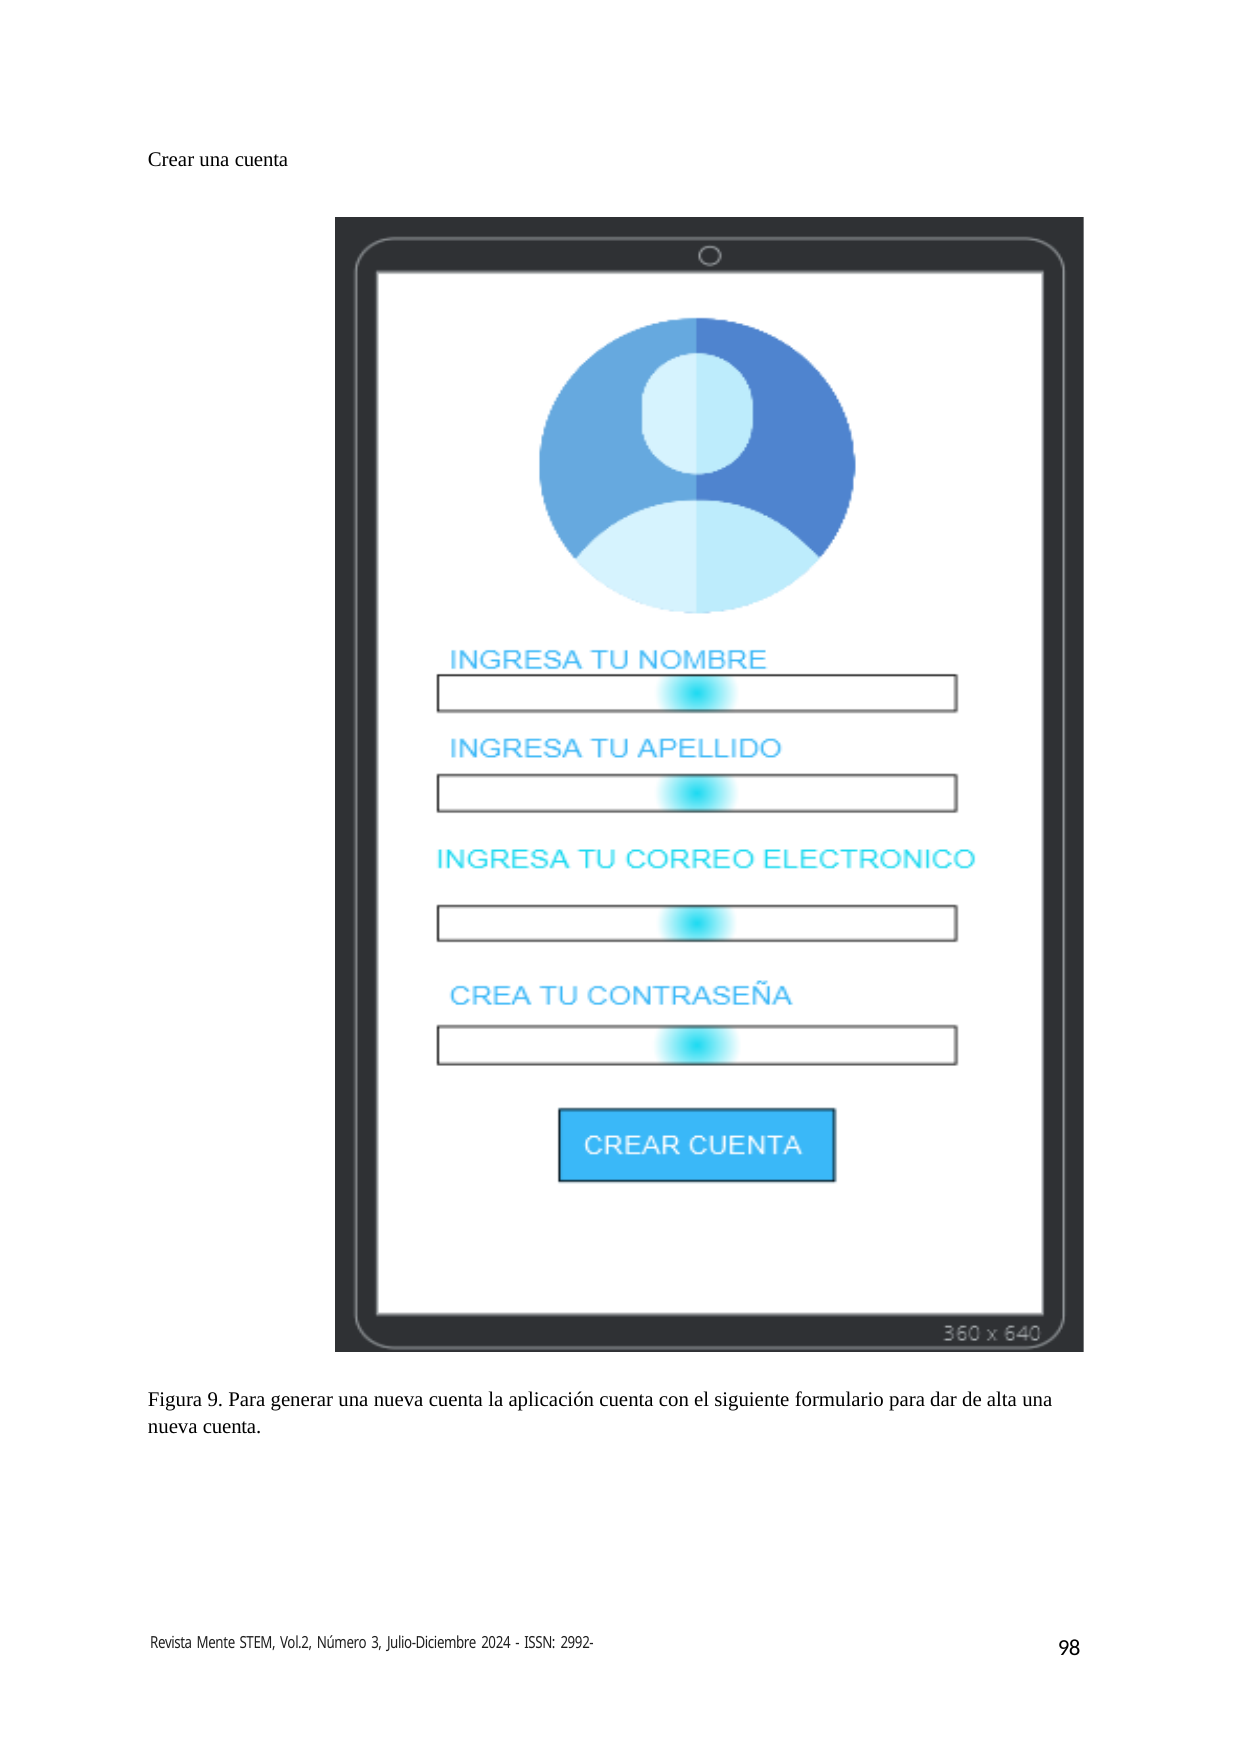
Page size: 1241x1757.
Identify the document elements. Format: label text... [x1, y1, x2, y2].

text Figura 9. Para generar una nueva cuenta la aplicación cuenta con el siguiente formulario para dar de alta una nueva cuenta. [148, 1387, 1088, 1438]
picture [335, 217, 1084, 1352]
text Crear una cuenta [148, 146, 1166, 171]
